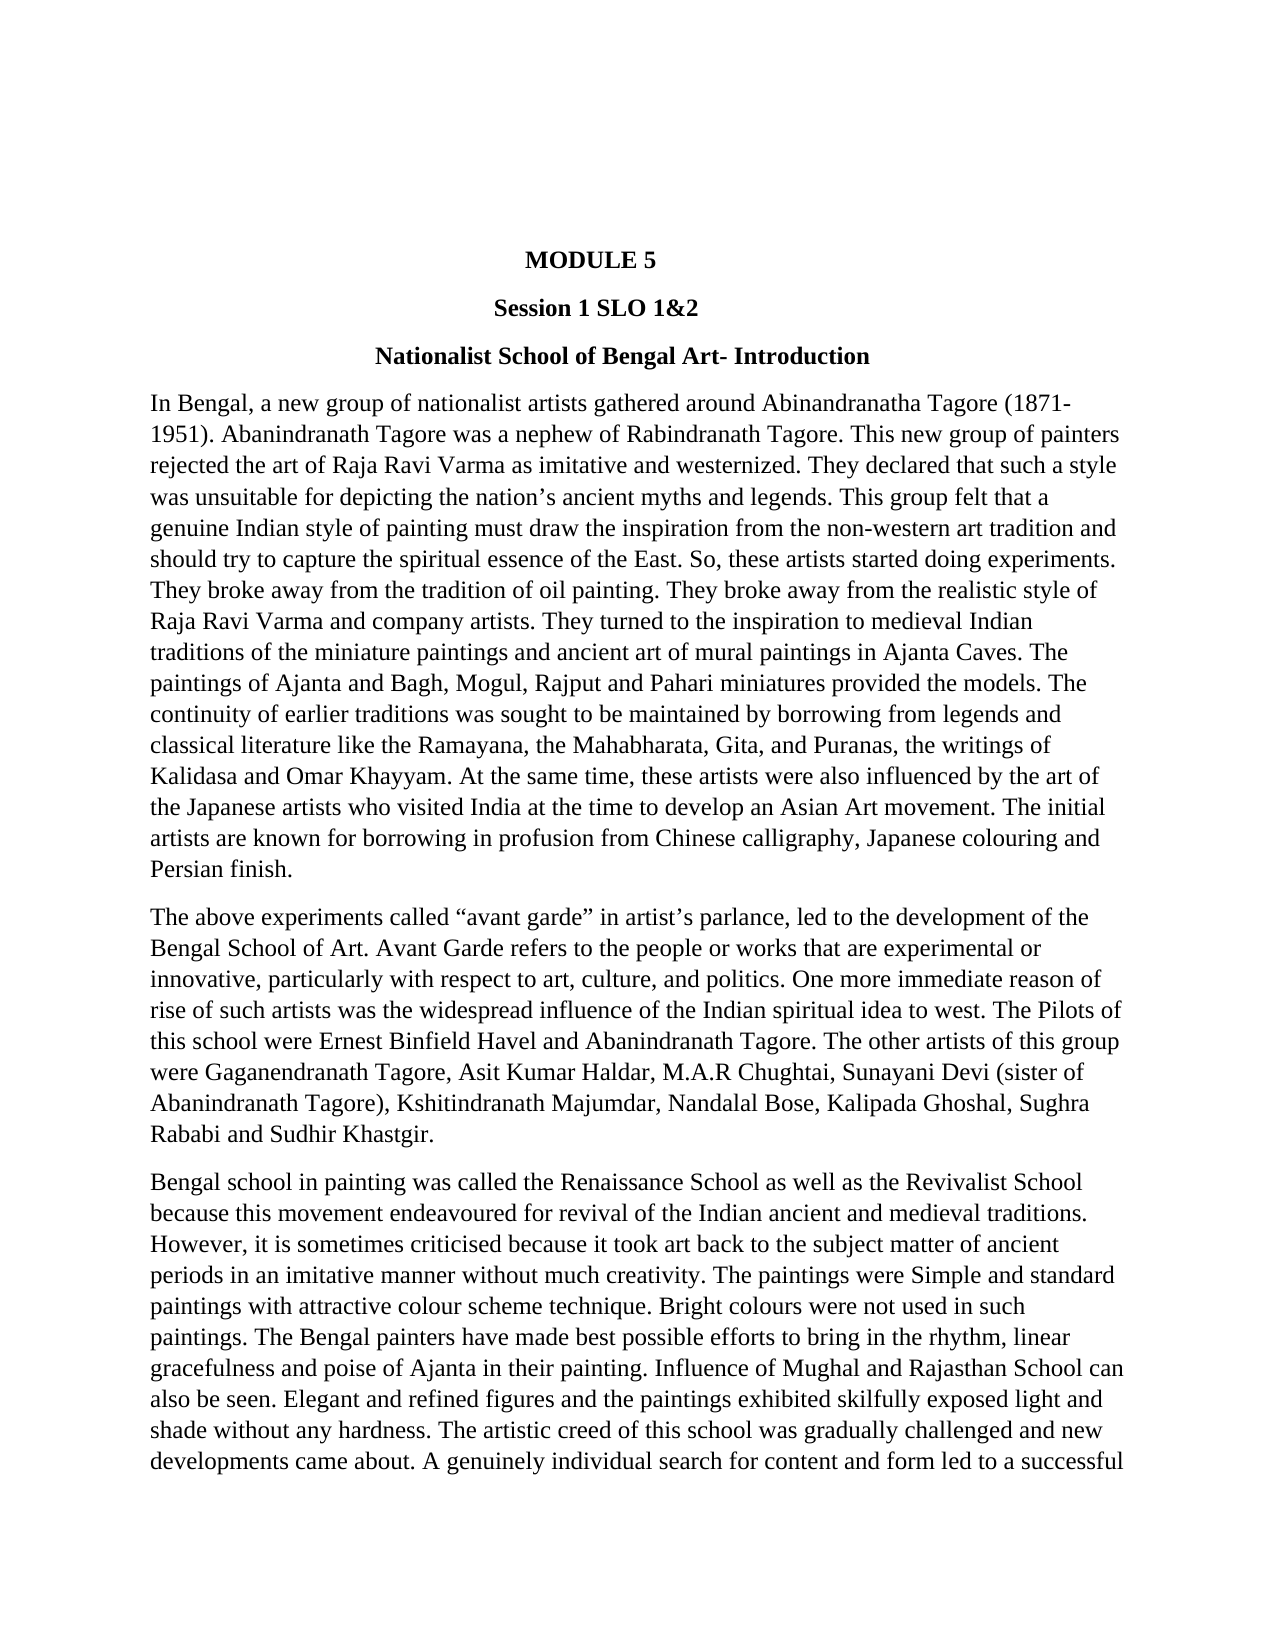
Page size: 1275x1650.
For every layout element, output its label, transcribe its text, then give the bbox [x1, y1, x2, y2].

text The above experiments called “avant garde” in artist’s parlance, led to the development of the Bengal School of Art. Avant Garde refers to the people or works that are experimental or innovative, particularly with respect to art, culture, and politics. One more immediate reason of rise of such artists was the widespread influence of the Indian spiritual idea to west. The Pilots of this school were Ernest Binfield Havel and Abanindranath Tagore. The other artists of this group were Gaganendranath Tagore, Asit Kumar Haldar, M.A.R Chughtai, Sunayani Devi (sister of Abanindranath Tagore), Kshitindranath Majumdar, Nandalal Bose, Kalipada Ghoshal, Sughra Rababi and Sudhir Khastgir. [150, 902, 1125, 1148]
text Nationalist School of Bengal Art- Introduction [300, 341, 1125, 369]
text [150, 1167, 1125, 1475]
text MODULE 5 [450, 245, 1125, 274]
text In Bengal, a new group of nationalist artists gathered around Abinandranatha Tagore (1871-1951). Abanindranath Tagore was a nephew of Rabindranath Tagore. This new group of painters rejected the art of Raja Ravi Varma as imitative and westernized. They declared that such a style was unsuitable for depicting the nation’s ancient myths and legends. This group felt that a genuine Indian style of painting must draw the inspiration from the non-western art tradition and should try to capture the spiritual essence of the East. So, these artists started doing experiments. They broke away from the tradition of oil painting. They broke away from the realistic style of Raja Ravi Varma and company artists. They turned to the inspiration to medieval Indian traditions of the miniature paintings and ancient art of mural paintings in Ajanta Caves. The paintings of Ajanta and Bagh, Mogul, Rajput and Pahari miniatures provided the models. The continuity of earlier traditions was sought to be maintained by borrowing from legends and classical literature like the Ramayana, the Mahabharata, Gita, and Puranas, the writings of Kalidasa and Omar Khayyam. At the same time, these artists were also influenced by the art of the Japanese artists who visited India at the time to develop an Asian Art movement. The initial artists are known for borrowing in profusion from Chinese calligraphy, Japanese colouring and Persian finish. [150, 388, 1125, 883]
text Session 1 SLO 1&2 [450, 293, 1125, 322]
